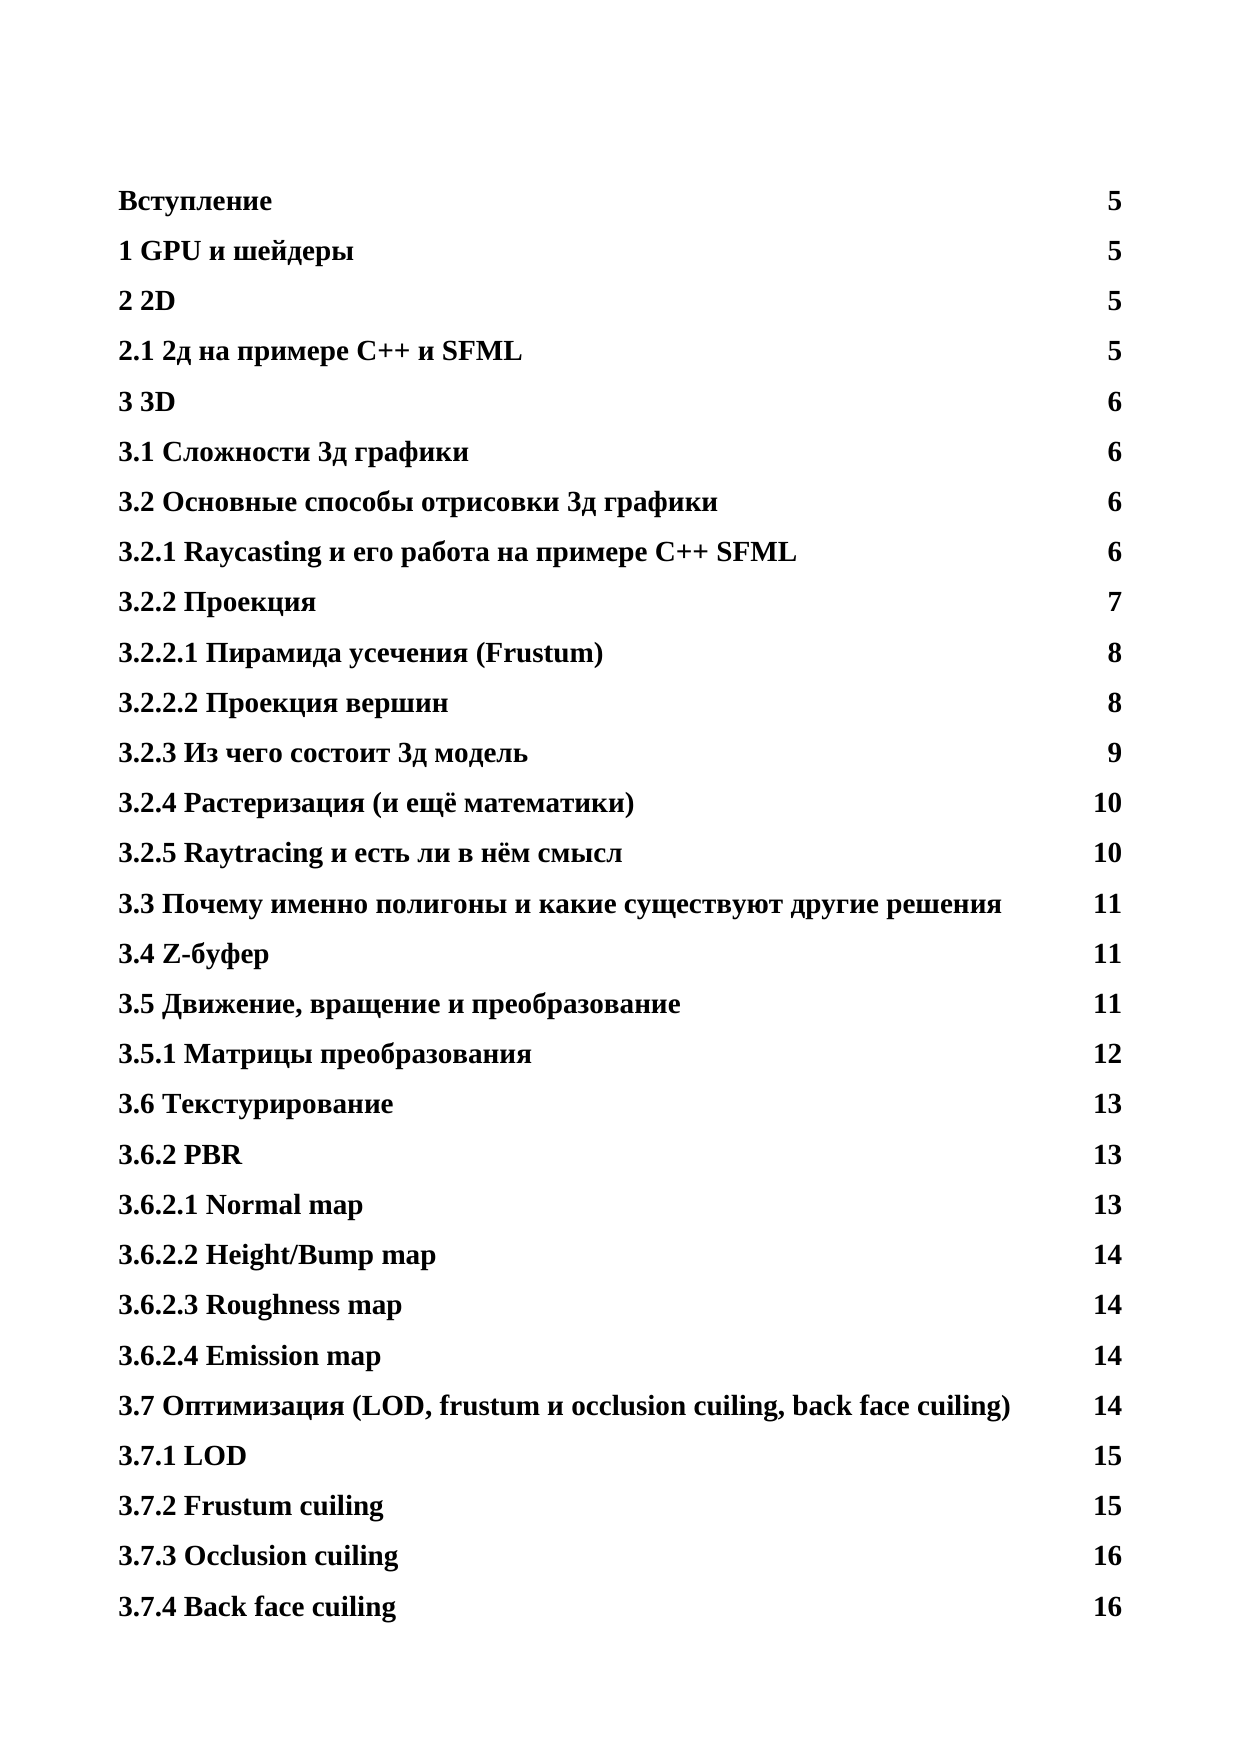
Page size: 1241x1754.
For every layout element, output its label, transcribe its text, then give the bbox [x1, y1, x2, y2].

text 3.2.2 Проекция 7 [118, 584, 1122, 618]
text 3 3D 6 [118, 384, 1122, 417]
text 3.2.2.2 Проекция вершин 8 [118, 685, 1122, 718]
text 3.2.1 Raycasting и его работа на примере C++ SFML 6 [118, 534, 1122, 568]
text 3.2 Основные способы отрисовки 3д графики 6 [118, 484, 1122, 518]
text 3.6.2.2 Height/Bump map 14 [118, 1237, 1122, 1271]
text 3.7.2 Frustum cuiling 15 [118, 1488, 1122, 1522]
text 3.4 Z-буфер 11 [118, 936, 1122, 969]
text 3.1 Сложности 3д графики 6 [118, 434, 1122, 467]
text 3.5 Движение, вращение и преобразование 11 [118, 986, 1122, 1020]
text 2 2D 5 [118, 283, 1122, 317]
text 3.2.5 Raytracing и есть ли в нём смысл 10 [118, 836, 1122, 869]
text 3.6.2.1 Normal map 13 [118, 1187, 1122, 1221]
text 3.7.4 Back face cuiling 16 [118, 1589, 1122, 1622]
text 3.6.2 PBR 13 [118, 1137, 1122, 1170]
text Вступление 5 [118, 183, 1122, 216]
text 2.1 2д на примере C++ и SFML 5 [118, 333, 1122, 367]
text 3.7 Оптимизация (LOD, frustum и occlusion cuiling, back face cuiling) 14 [118, 1388, 1122, 1421]
text 1 GPU и шейдеры 5 [118, 233, 1122, 267]
text 3.2.4 Растеризация (и ещё математики) 10 [118, 785, 1122, 819]
text 3.6.2.4 Emission map 14 [118, 1338, 1122, 1371]
text 3.3 Почему именно полигоны и какие существуют другие решения 11 [118, 886, 1122, 919]
text 3.7.3 Occlusion cuiling 16 [118, 1538, 1122, 1572]
text 3.5.1 Матрицы преобразования 12 [118, 1036, 1122, 1070]
text 3.7.1 LOD 15 [118, 1438, 1122, 1472]
text 3.2.3 Из чего состоит 3д модель 9 [118, 735, 1122, 769]
text 3.6.2.3 Roughness map 14 [118, 1287, 1122, 1321]
text 3.6 Текстурирование 13 [118, 1087, 1122, 1120]
text 3.2.2.1 Пирамида усечения (Frustum) 8 [118, 635, 1122, 668]
